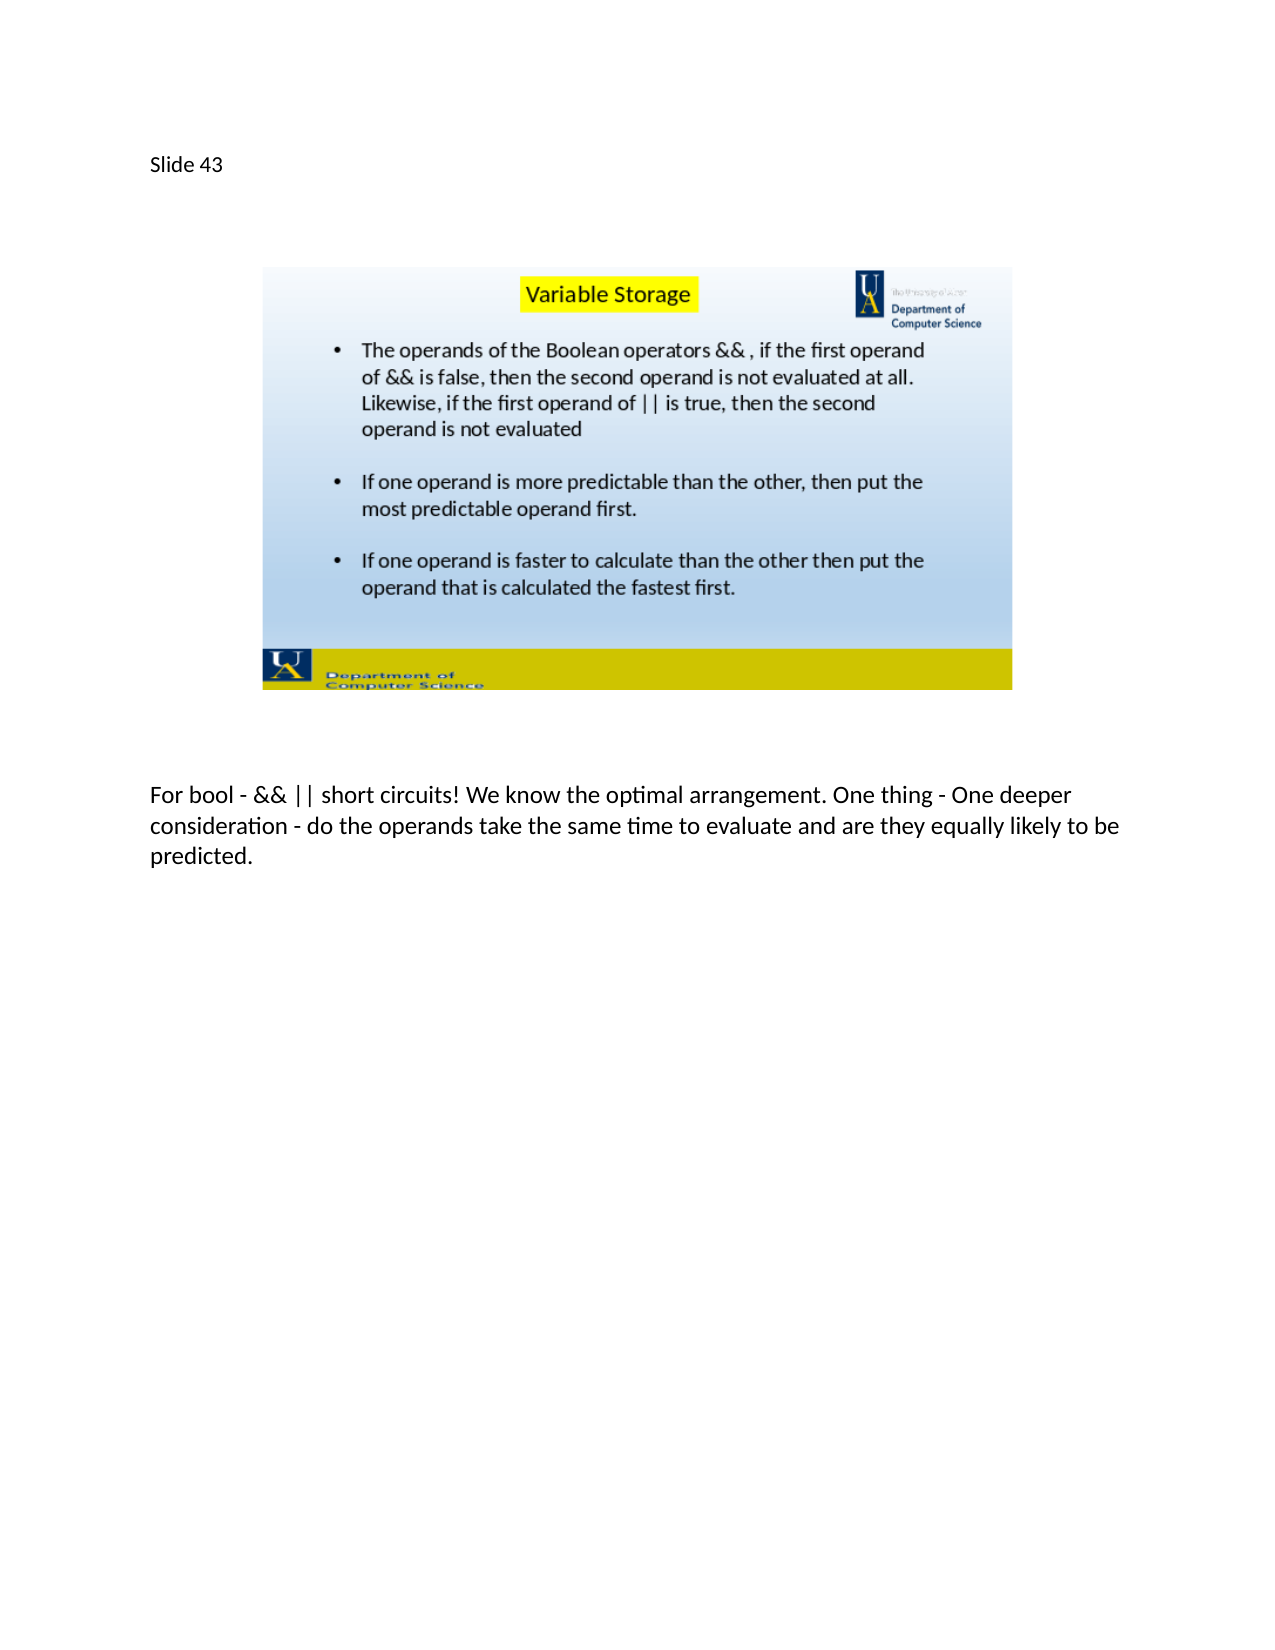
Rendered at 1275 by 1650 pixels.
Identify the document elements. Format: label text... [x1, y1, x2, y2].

text For bool - && || short circuits! We know the optimal arrangement. One thing - One deeper consideration - do the operands take the same time to evaluate and are they equally likely to be predicted. [150, 779, 1125, 871]
text Slide 43 [150, 150, 1125, 178]
